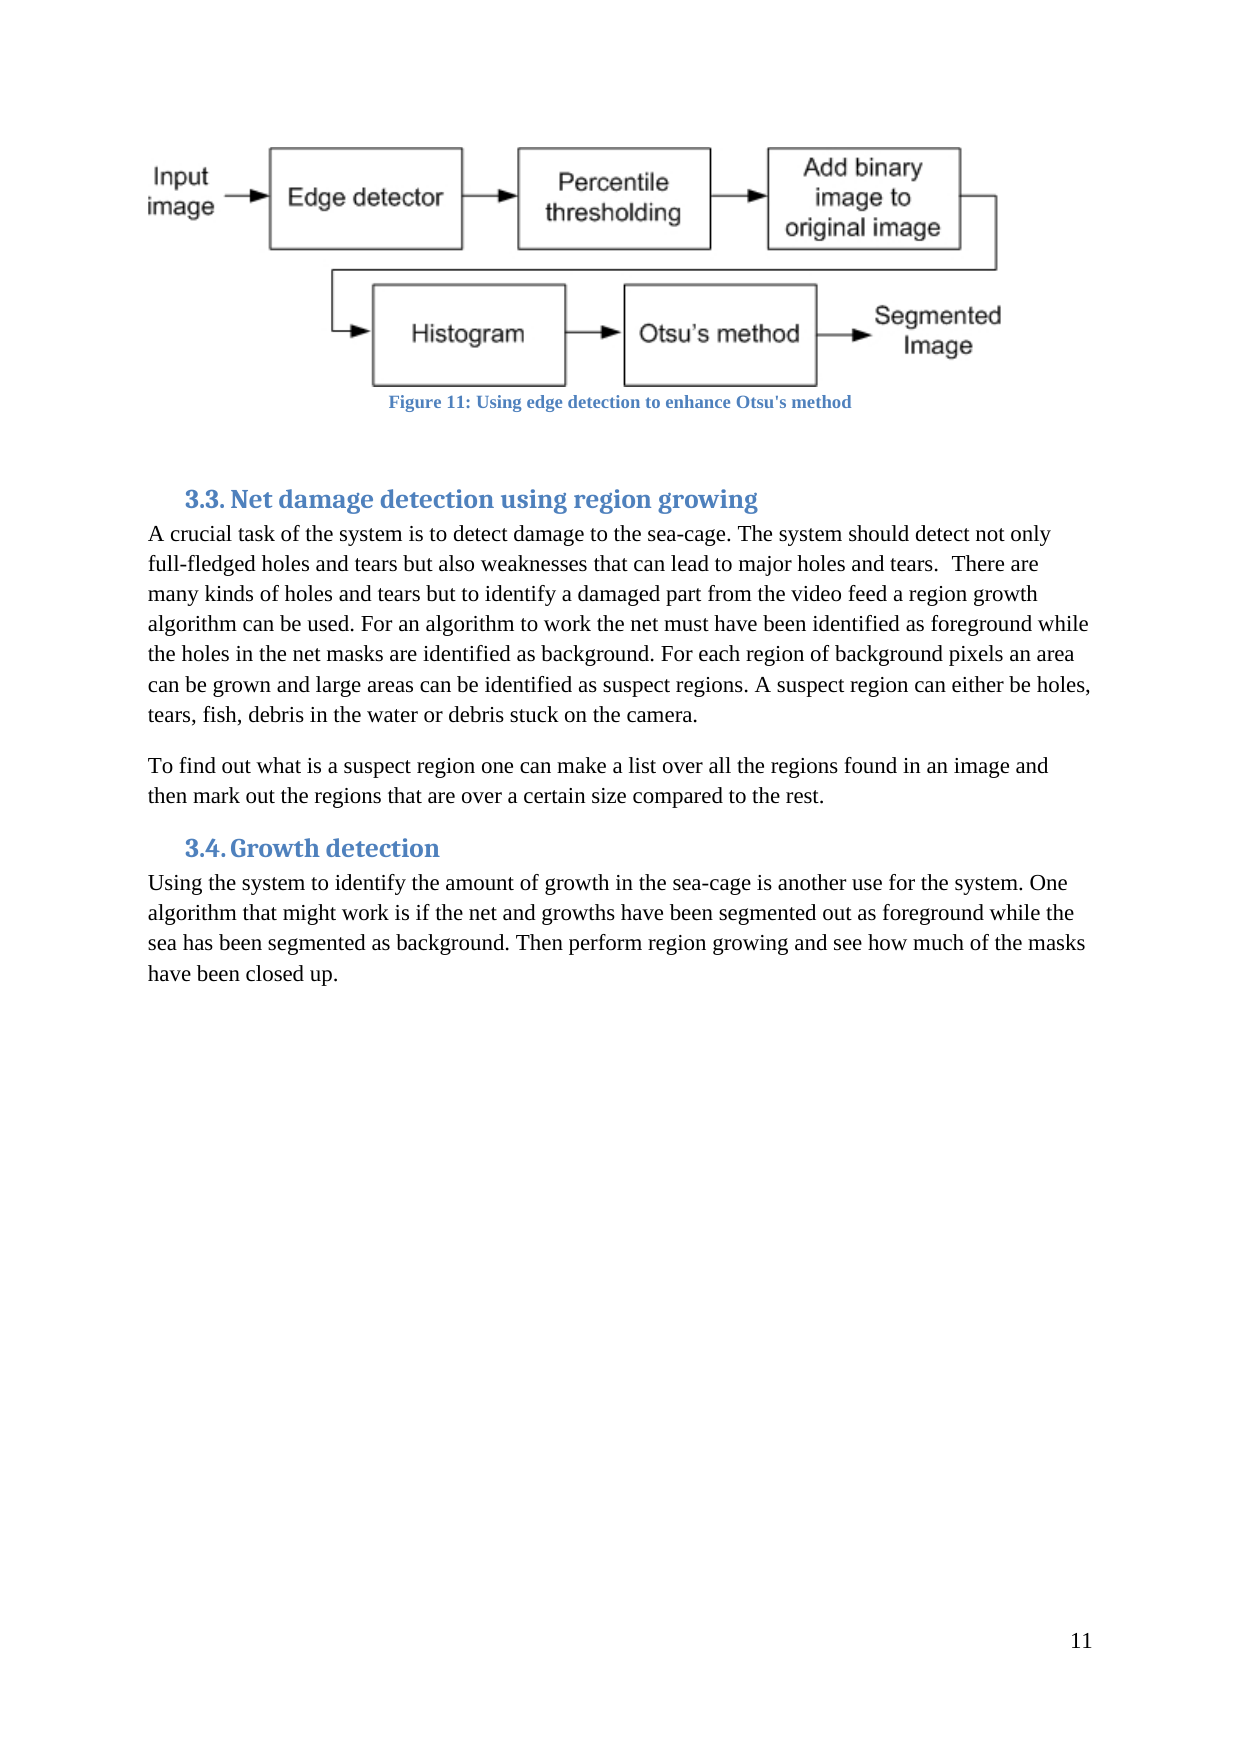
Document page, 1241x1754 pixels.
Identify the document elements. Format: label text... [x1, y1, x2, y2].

subtitle Net damage detection using region growing [185, 484, 1093, 515]
subtitle Growth detection [185, 833, 1093, 864]
text To find out what is a suspect region one can make a list over all the regions found in an image and then mark out the regions that are over a certain size compared to the rest. [148, 752, 1093, 808]
text Figure 11: Using edge detection to enhance Otsu's method [148, 391, 1093, 412]
picture [147, 147, 1004, 387]
text A crucial task of the system is to detect damage to the sea-cage. The system should detect not only full-fledged holes and tears but also weaknesses that can lead to major holes and tears. There are many kinds of holes and tears but to identify a damaged part from the video feed a region growth algorithm can be used. For an algorithm to work the net must have been identified as foreground while the holes in the net masks are identified as background. For each region of background pixels an area can be grown and large areas can be identified as suspect regions. A suspect region can either be holes, tears, fish, debris in the water or debris stuck on the camera. [148, 520, 1093, 727]
text Using the system to identify the amount of growth in the sea-cage is another use for the system. One algorithm that might work is if the net and growths have been segmented out as foreground while the sea has been segmented as background. Then perform region growing and see how much of the masks have been closed up. [148, 869, 1093, 986]
